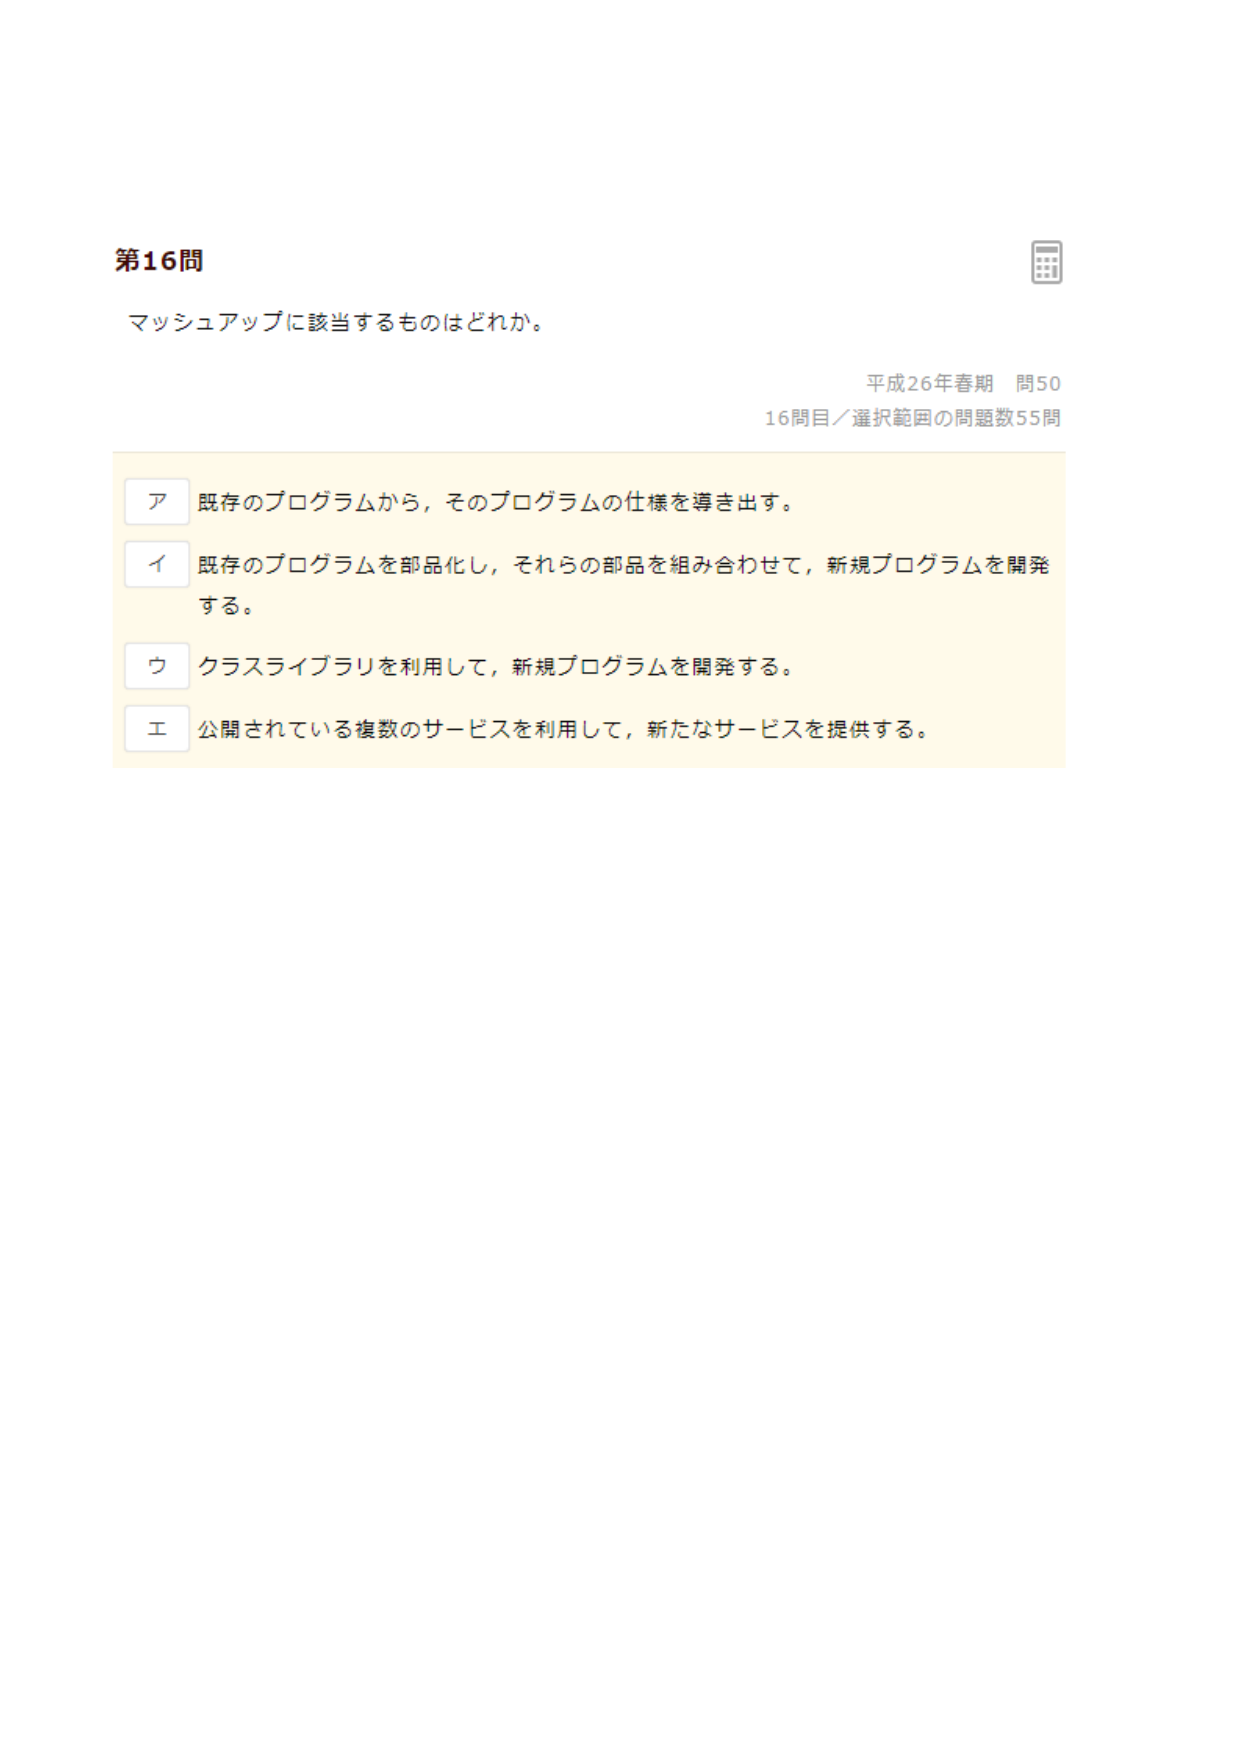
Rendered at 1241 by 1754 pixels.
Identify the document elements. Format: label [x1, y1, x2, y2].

picture [112, 239, 1066, 768]
